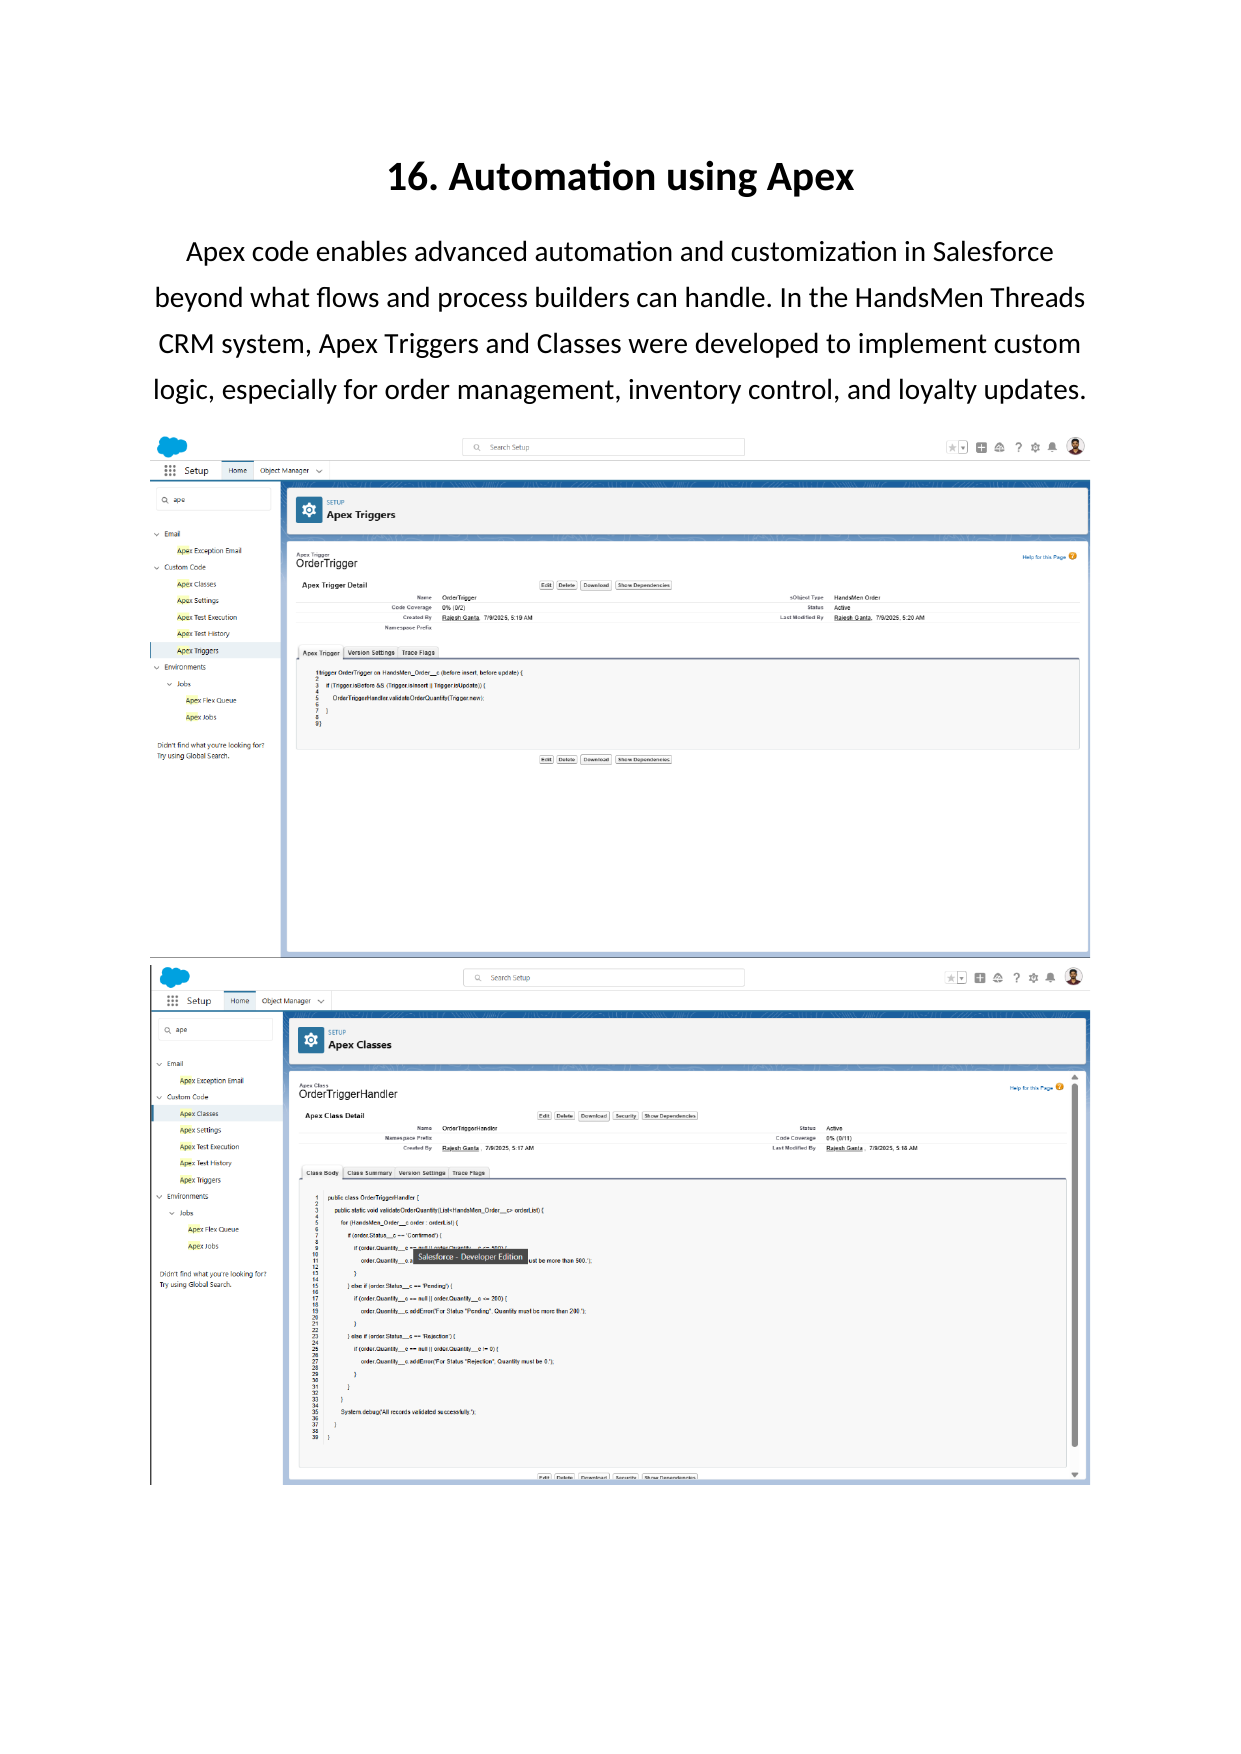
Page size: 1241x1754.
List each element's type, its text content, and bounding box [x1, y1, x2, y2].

picture [150, 965, 1091, 1485]
picture [150, 434, 1091, 958]
text Apex code enables advanced automation and customization in Salesforce beyond what flows and process builders can handle. In the HandsMen Threads CRM system, Apex Triggers and Classes were developed to implement custom logic, especially for order management, inventory control, and loyalty updates. [150, 233, 1090, 407]
text 16. Automation using Apex [150, 150, 1090, 201]
